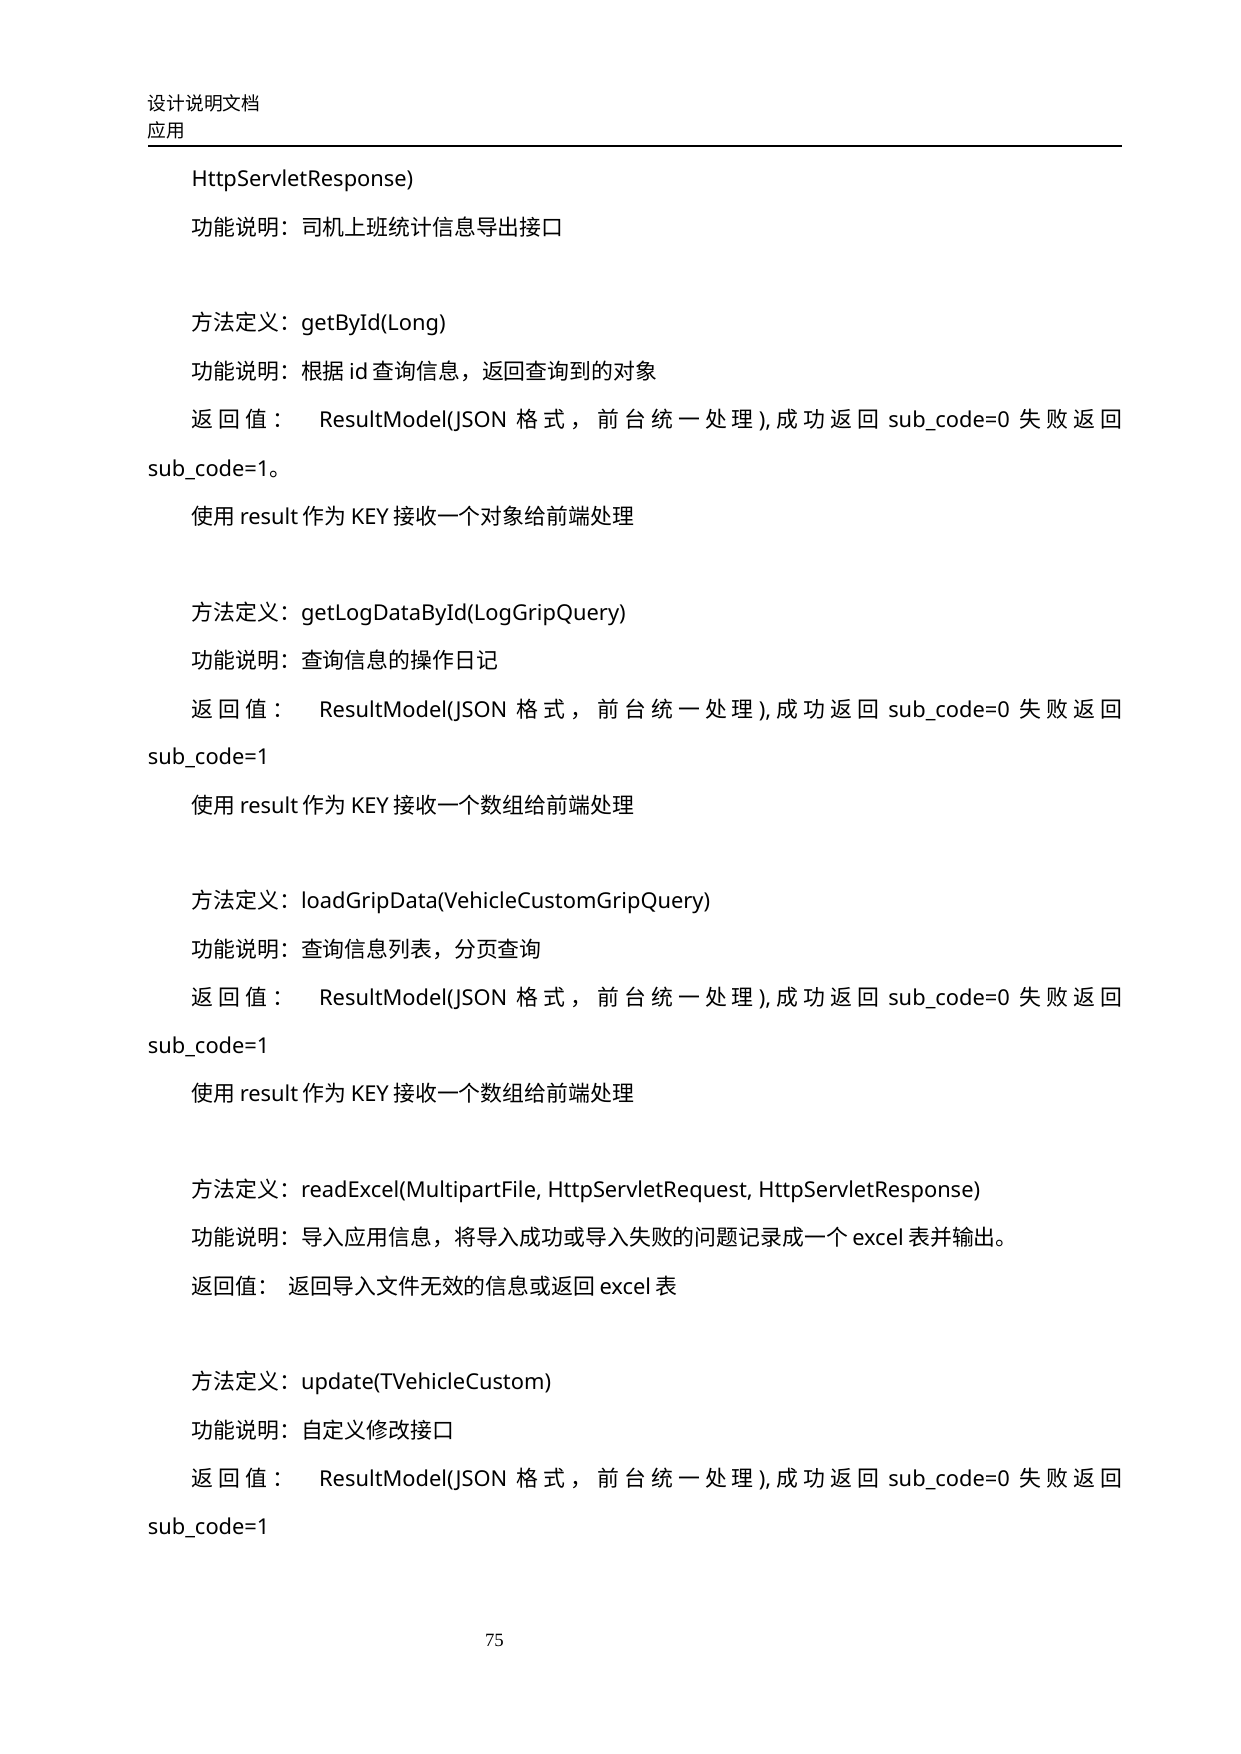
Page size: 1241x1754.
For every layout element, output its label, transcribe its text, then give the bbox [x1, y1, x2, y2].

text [191, 162, 1122, 194]
text 返回值： ResultModel(JSON格式，前台统一处理),成功返回sub_code=0失败返回sub_code=1 [148, 691, 1122, 772]
text 功能说明：查询信息列表，分页查询 [191, 931, 1122, 964]
text 返回值： ResultModel(JSON格式，前台统一处理),成功返回sub_code=0失败返回sub_code=1 [148, 980, 1122, 1061]
text 方法定义：readExcel(MultipartFile, HttpServletRequest, HttpServletResponse) [191, 1172, 1122, 1204]
text 使用result作为KEY接收一个数组给前端处理 [148, 787, 1122, 820]
text 方法定义：getLogDataById(LogGripQuery) [191, 594, 1122, 627]
text 返回值： 返回导入文件无效的信息或返回excel表 [148, 1268, 1122, 1301]
text 使用result作为KEY接收一个数组给前端处理 [148, 1076, 1122, 1108]
text 返回值： ResultModel(JSON格式，前台统一处理),成功返回sub_code=0失败返回sub_code=1。 [148, 402, 1122, 483]
text 功能说明：司机上班统计信息导出接口 [191, 209, 1122, 242]
text 功能说明：自定义修改接口 [191, 1412, 1122, 1445]
text 方法定义：loadGripData(VehicleCustomGripQuery) [191, 883, 1122, 916]
text 方法定义：getById(Long) [191, 305, 1122, 338]
text 方法定义：update(TVehicleCustom) [191, 1364, 1122, 1397]
text 使用result作为KEY接收一个对象给前端处理 [148, 499, 1122, 531]
text 功能说明：根据id查询信息，返回查询到的对象 [191, 353, 1122, 386]
text 返回值： ResultModel(JSON格式，前台统一处理),成功返回sub_code=0失败返回sub_code=1 [148, 1461, 1122, 1542]
text 功能说明：查询信息的操作日记 [191, 643, 1122, 675]
text 功能说明：导入应用信息，将导入成功或导入失败的问题记录成一个excel表并输出。 [191, 1220, 1122, 1252]
